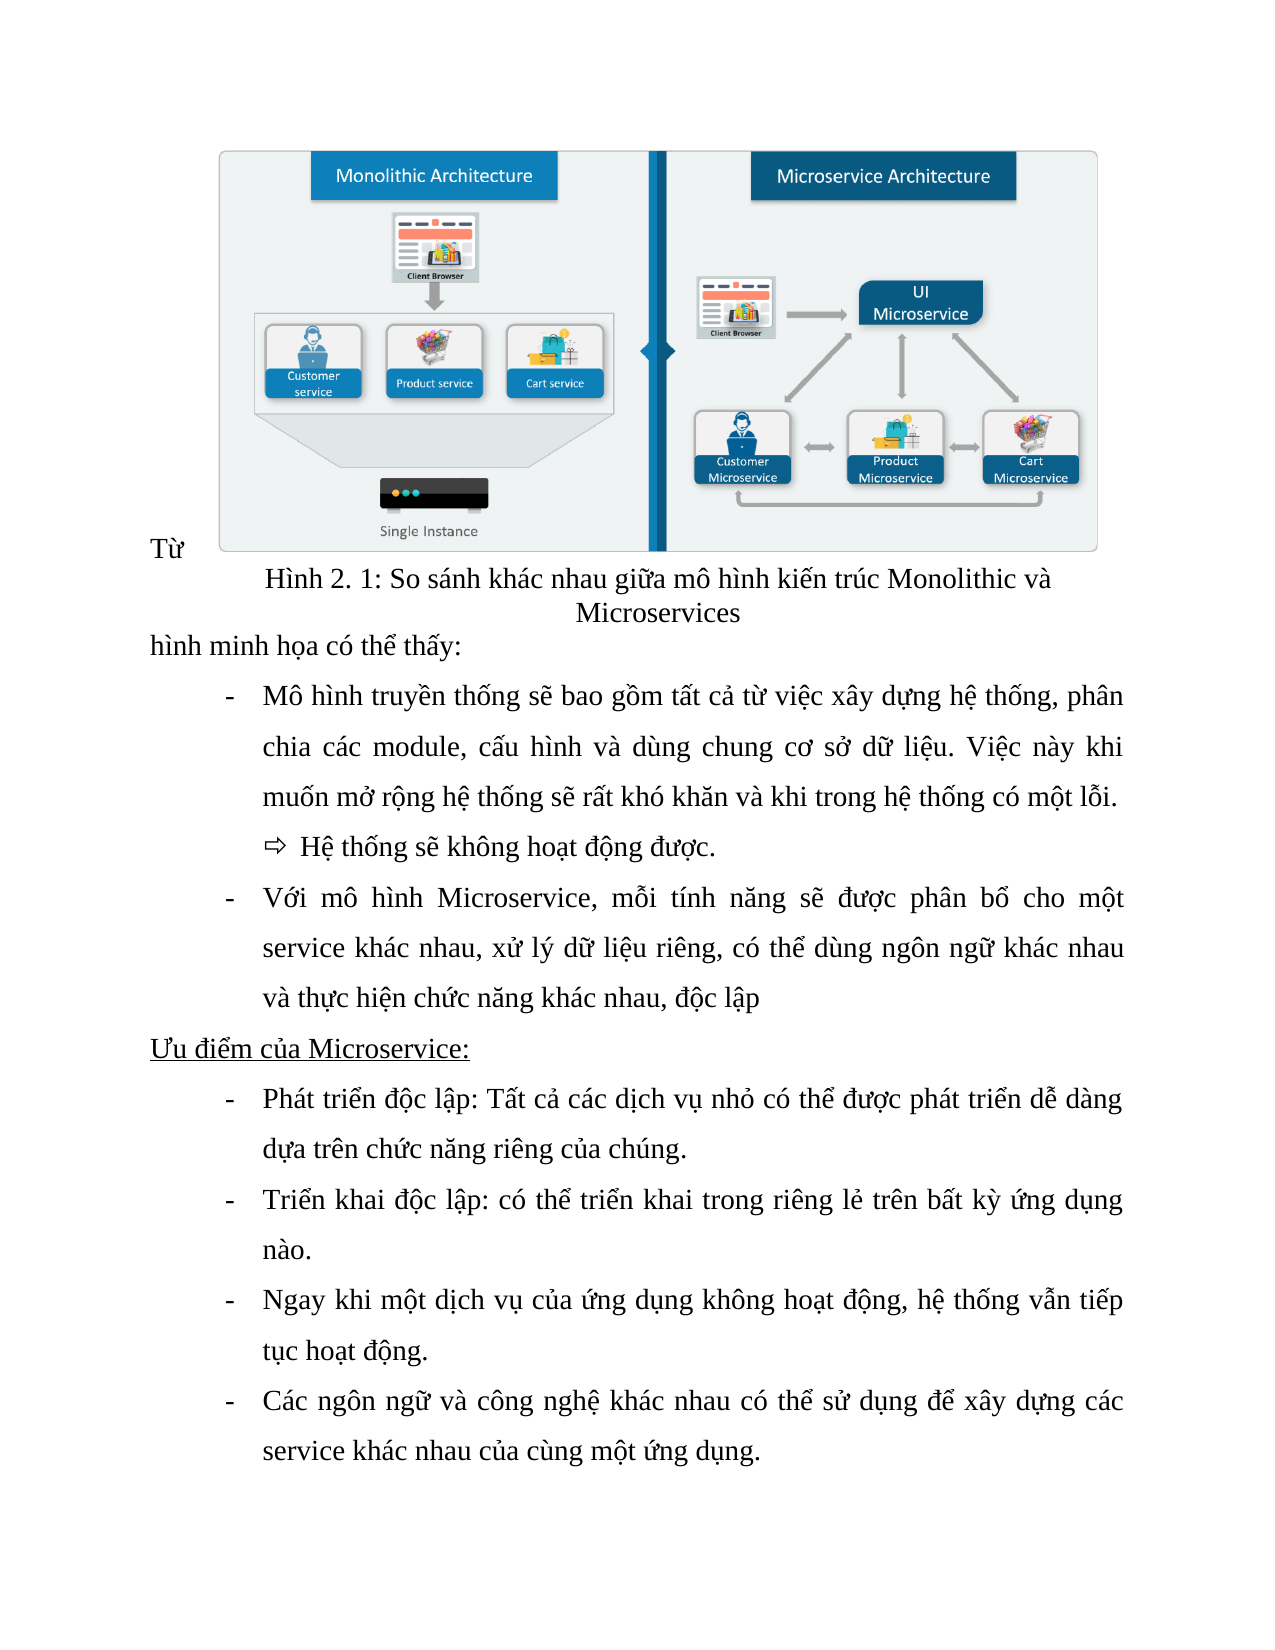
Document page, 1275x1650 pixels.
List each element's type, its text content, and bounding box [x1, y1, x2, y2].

picture [347, 169, 351, 181]
picture [403, 169, 409, 181]
picture [435, 169, 440, 179]
picture [218, 150, 648, 552]
list Ngay khi một dịch vụ của ứng dụng không hoạt động, hệ thống vẫn tiếp tục hoạt động. [225, 1282, 1125, 1366]
picture [667, 150, 1098, 552]
list Triển khai độc lập: có thể triển khai trong riêng lẻ trên bất kỳ ứng dụng nào. [225, 1182, 1125, 1266]
picture [444, 173, 449, 181]
text Ưu điểm của Microservice: [150, 1031, 1125, 1064]
picture [459, 169, 466, 181]
list Các ngôn ngữ và công nghệ khác nhau có thể sử dụng để xây dựng các service khác nhau của cùng một ứng dụng. [225, 1383, 1125, 1467]
list Mô hình truyền thống sẽ bao gồm tất cả từ việc xây dựng hệ thống, phân chia các module, cấu hình và dùng chung cơ sở dữ liệu. Việc này khi muốn mở rộng hệ thống sẽ rất khó khăn và khi trong hệ thống có một lỗi. [225, 678, 1125, 813]
list Phát triển độc lập: Tất cả các dịch vụ nhỏ có thể được phát triển dễ dàng dựa trên chức năng riêng của chúng. [225, 1081, 1125, 1165]
list Với mô hình Microservice, mỗi tính năng sẽ được phân bổ cho một service khác nhau, xử lý dữ liệu riêng, có thể dùng ngôn ngữ khác nhau và thực hiện chức năng khác nhau, độc lập [225, 880, 1125, 1014]
list Hệ thống sẽ không hoạt động được. [262, 829, 1125, 863]
